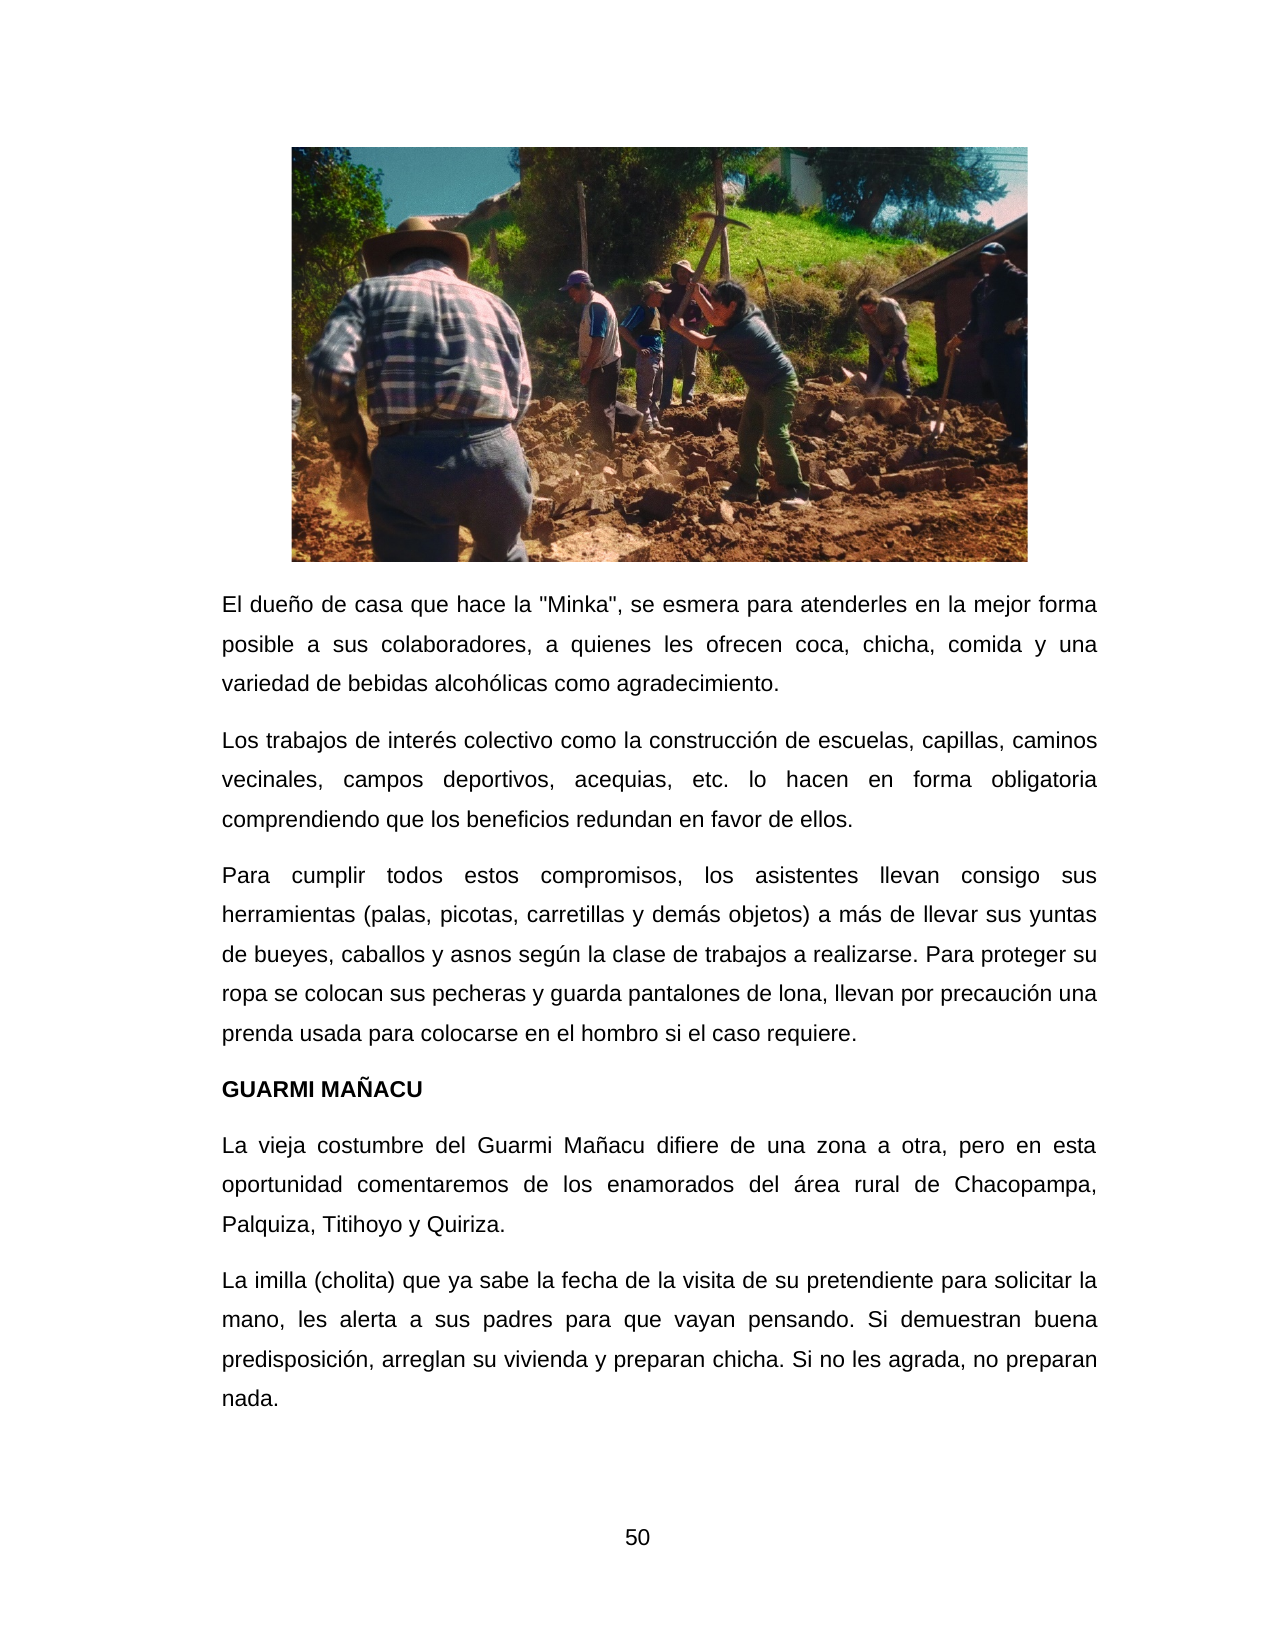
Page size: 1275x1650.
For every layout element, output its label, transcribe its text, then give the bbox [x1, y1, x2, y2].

text Para cumplir todos estos compromisos, los asistentes llevan consigo sus herramientas (palas, picotas, carretillas y demás objetos) a más de llevar sus yuntas de bueyes, caballos y asnos según la clase de trabajos a realizarse. Para proteger su ropa se colocan sus pecheras y guarda pantalones de lona, llevan por precaución una prenda usada para colocarse en el hombro si el caso requiere. [222, 862, 1098, 1046]
picture [291, 147, 1028, 562]
text GUARMI MAÑACU [222, 1076, 1098, 1102]
text El dueño de casa que hace la "Minka", se esmera para atenderles en la mejor forma posible a sus colaboradores, a quienes les ofrecen coca, chicha, comida y una variedad de bebidas alcohólicas como agradecimiento. [222, 591, 1098, 697]
text La vieja costumbre del Guarmi Mañacu difiere de una zona a otra, pero en esta oportunidad comentaremos de los enamorados del área rural de Chacopampa, Palquiza, Titihoyo y Quiriza. [222, 1132, 1098, 1237]
text Los trabajos de interés colectivo como la construcción de escuelas, capillas, caminos vecinales, campos deportivos, acequias, etc. lo hacen en forma obligatoria comprendiendo que los beneficios redundan en favor de ellos. [222, 727, 1098, 832]
text La imilla (cholita) que ya sabe la fecha de la visita de su pretendiente para solicitar la mano, les alerta a sus padres para que vayan pensando. Si demuestran buena predisposición, arreglan su vivienda y preparan chicha. Si no les agrada, no preparan nada. [222, 1267, 1098, 1412]
